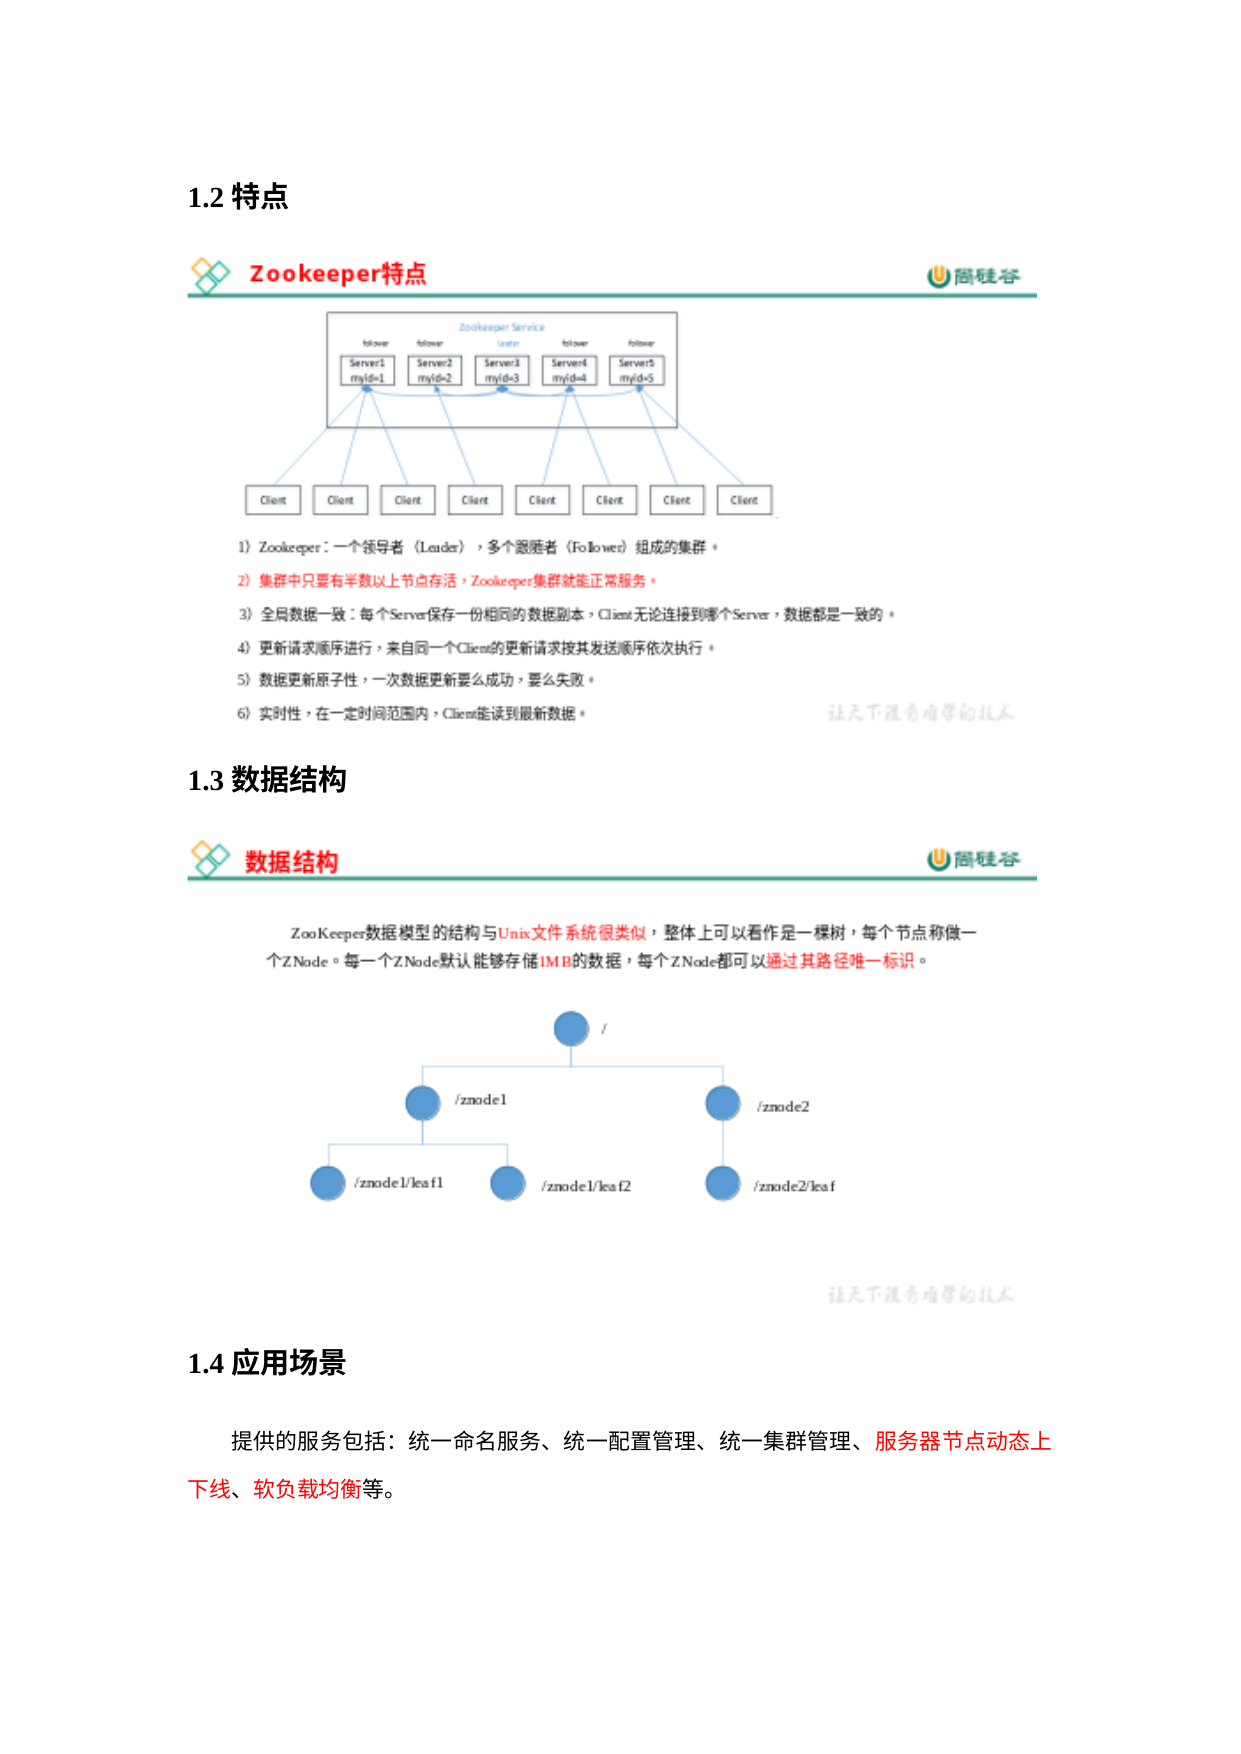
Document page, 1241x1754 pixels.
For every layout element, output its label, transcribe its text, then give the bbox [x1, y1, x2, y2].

subtitle 1.4 应用场景 [187, 1328, 1053, 1393]
subtitle 1.3 数据结构 [187, 745, 1053, 810]
subtitle 1.2 特点 [187, 162, 1053, 227]
text 提供的服务包括：统一命名服务、统一配置管理、统一集群管理、服务器节点动态上下线、软负载均衡等。 [187, 1423, 1053, 1504]
